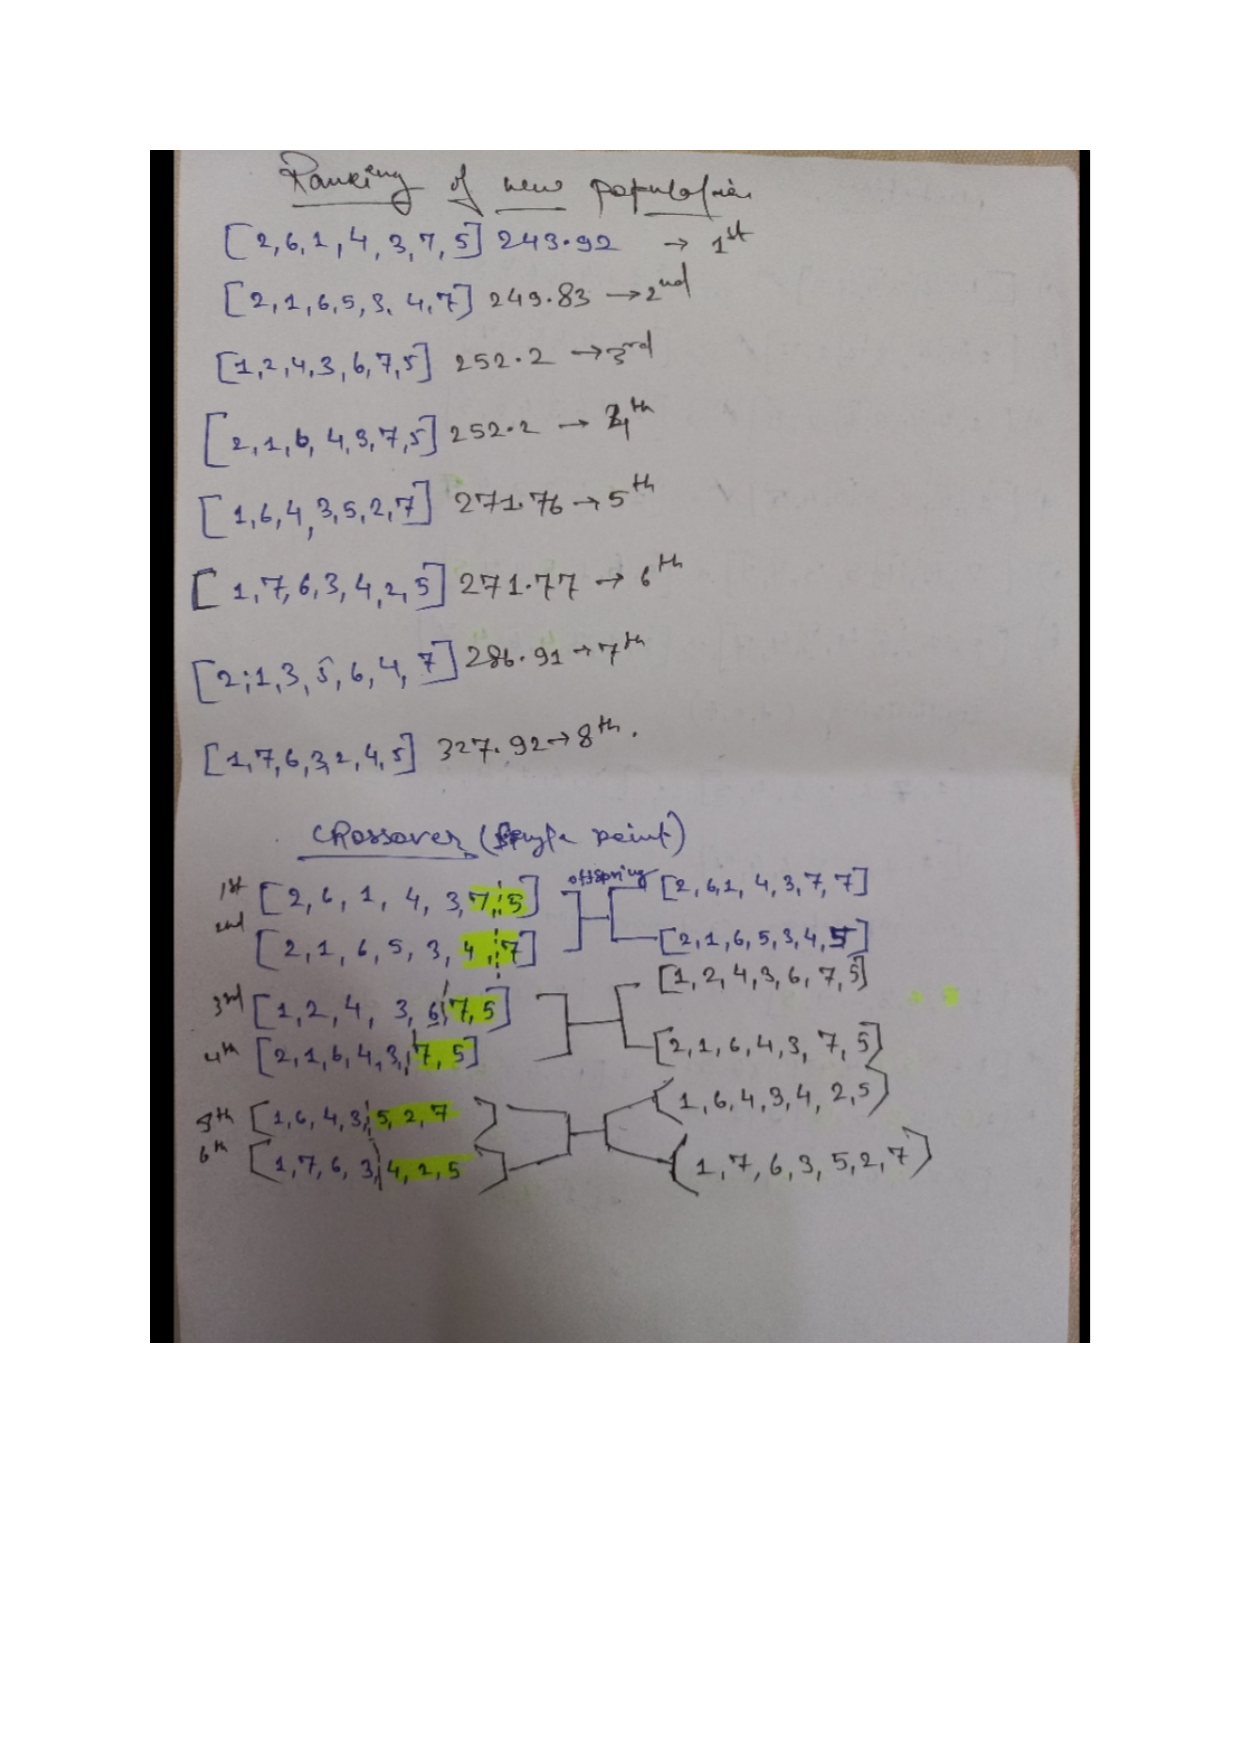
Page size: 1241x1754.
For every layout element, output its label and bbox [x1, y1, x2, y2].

picture [150, 150, 1091, 1343]
